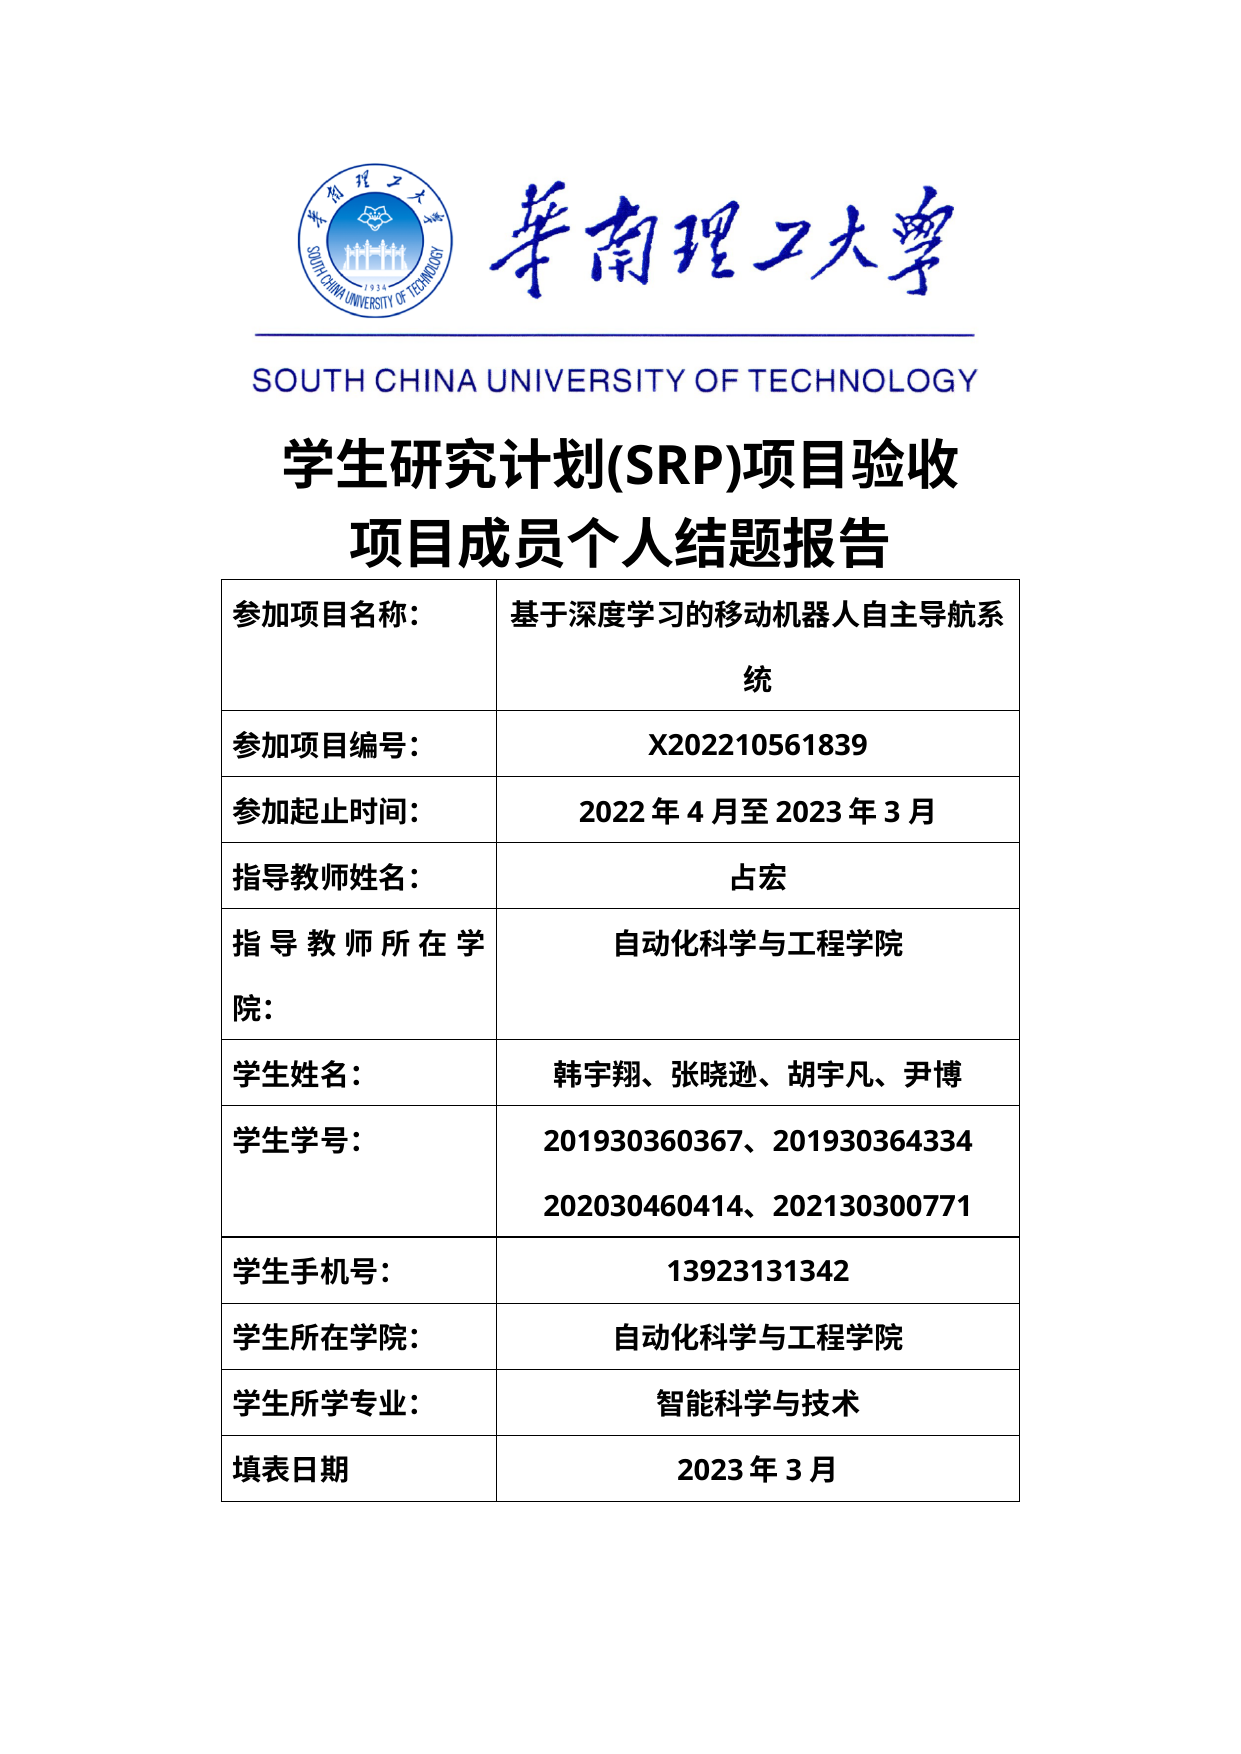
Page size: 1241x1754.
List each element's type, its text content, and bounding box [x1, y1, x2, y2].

table_cell 学生所学专业： [222, 1370, 496, 1434]
table_cell 填表日期 [222, 1436, 496, 1501]
table_header 参加项目名称： [222, 580, 496, 710]
table_cell 201930360367、201930364334 202030460414、202130300771 [497, 1106, 1019, 1236]
table_cell 参加起止时间： [222, 777, 496, 842]
table_cell 智能科学与技术 [497, 1370, 1019, 1434]
table_cell 学生手机号： [222, 1238, 496, 1302]
table_cell 自动化科学与工程学院 [497, 1304, 1019, 1368]
table_cell 指导教师所在学院： [222, 909, 496, 1039]
text 项目成员个人结题报告 [187, 501, 1053, 579]
picture [244, 162, 996, 402]
table_cell 13923131342 [497, 1238, 1019, 1302]
table_cell 指导教师姓名： [222, 843, 496, 908]
table_cell 学生学号： [222, 1106, 496, 1236]
table_cell 韩宇翔、张晓逊、胡宇凡、尹博 [497, 1040, 1019, 1105]
table_cell 自动化科学与工程学院 [497, 909, 1019, 1039]
table_header 基于深度学习的移动机器人自主导航系统 [497, 580, 1019, 710]
table_cell X202210561839 [497, 711, 1019, 776]
table_cell 2023年 3 月 [497, 1436, 1019, 1501]
table_cell 参加项目编号： [222, 711, 496, 776]
table_cell 学生所在学院： [222, 1304, 496, 1368]
text 学生研究计划(SRP)项目验收 [187, 422, 1053, 501]
table_cell 2022年 4 月至2023年 3 月 [497, 777, 1019, 842]
table_cell 学生姓名： [222, 1040, 496, 1105]
table_cell 占宏 [497, 843, 1019, 908]
